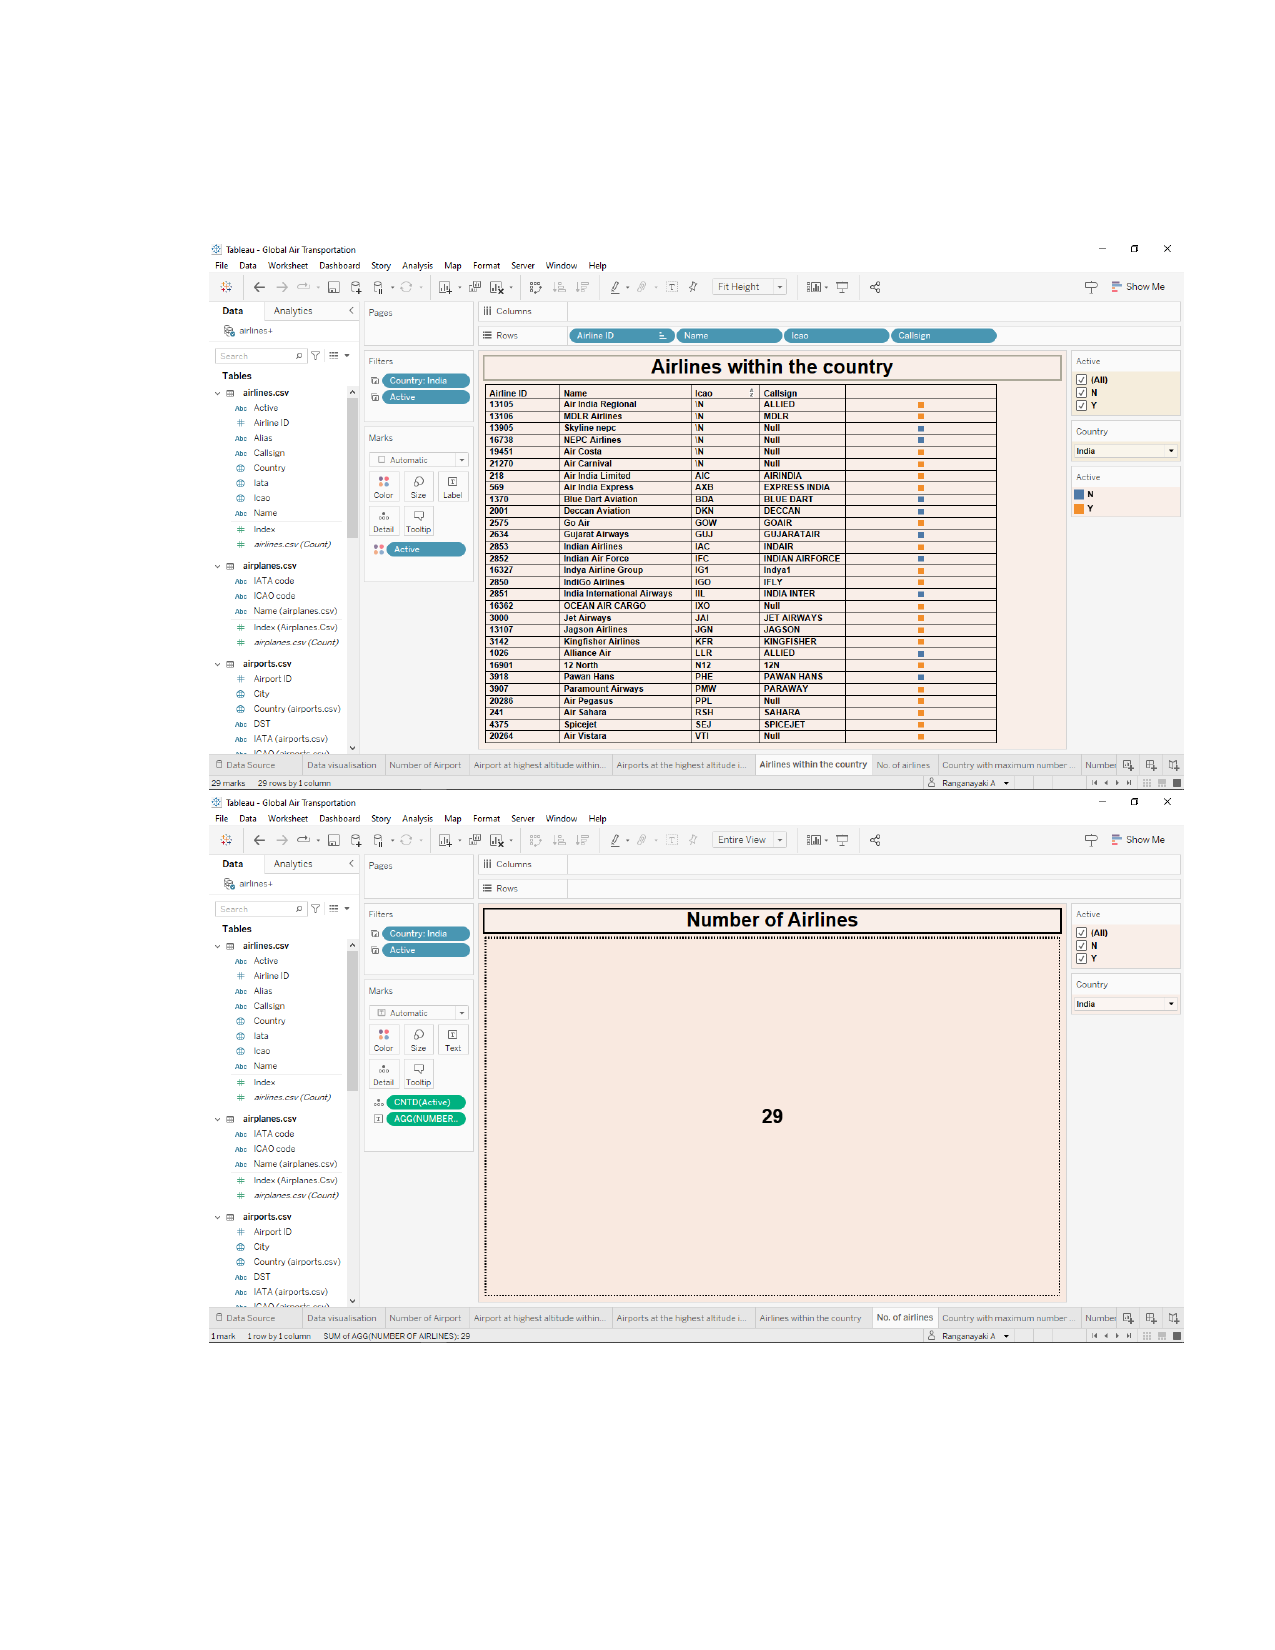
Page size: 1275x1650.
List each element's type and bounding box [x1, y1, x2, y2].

picture [209, 241, 1184, 790]
picture [209, 794, 1184, 1343]
